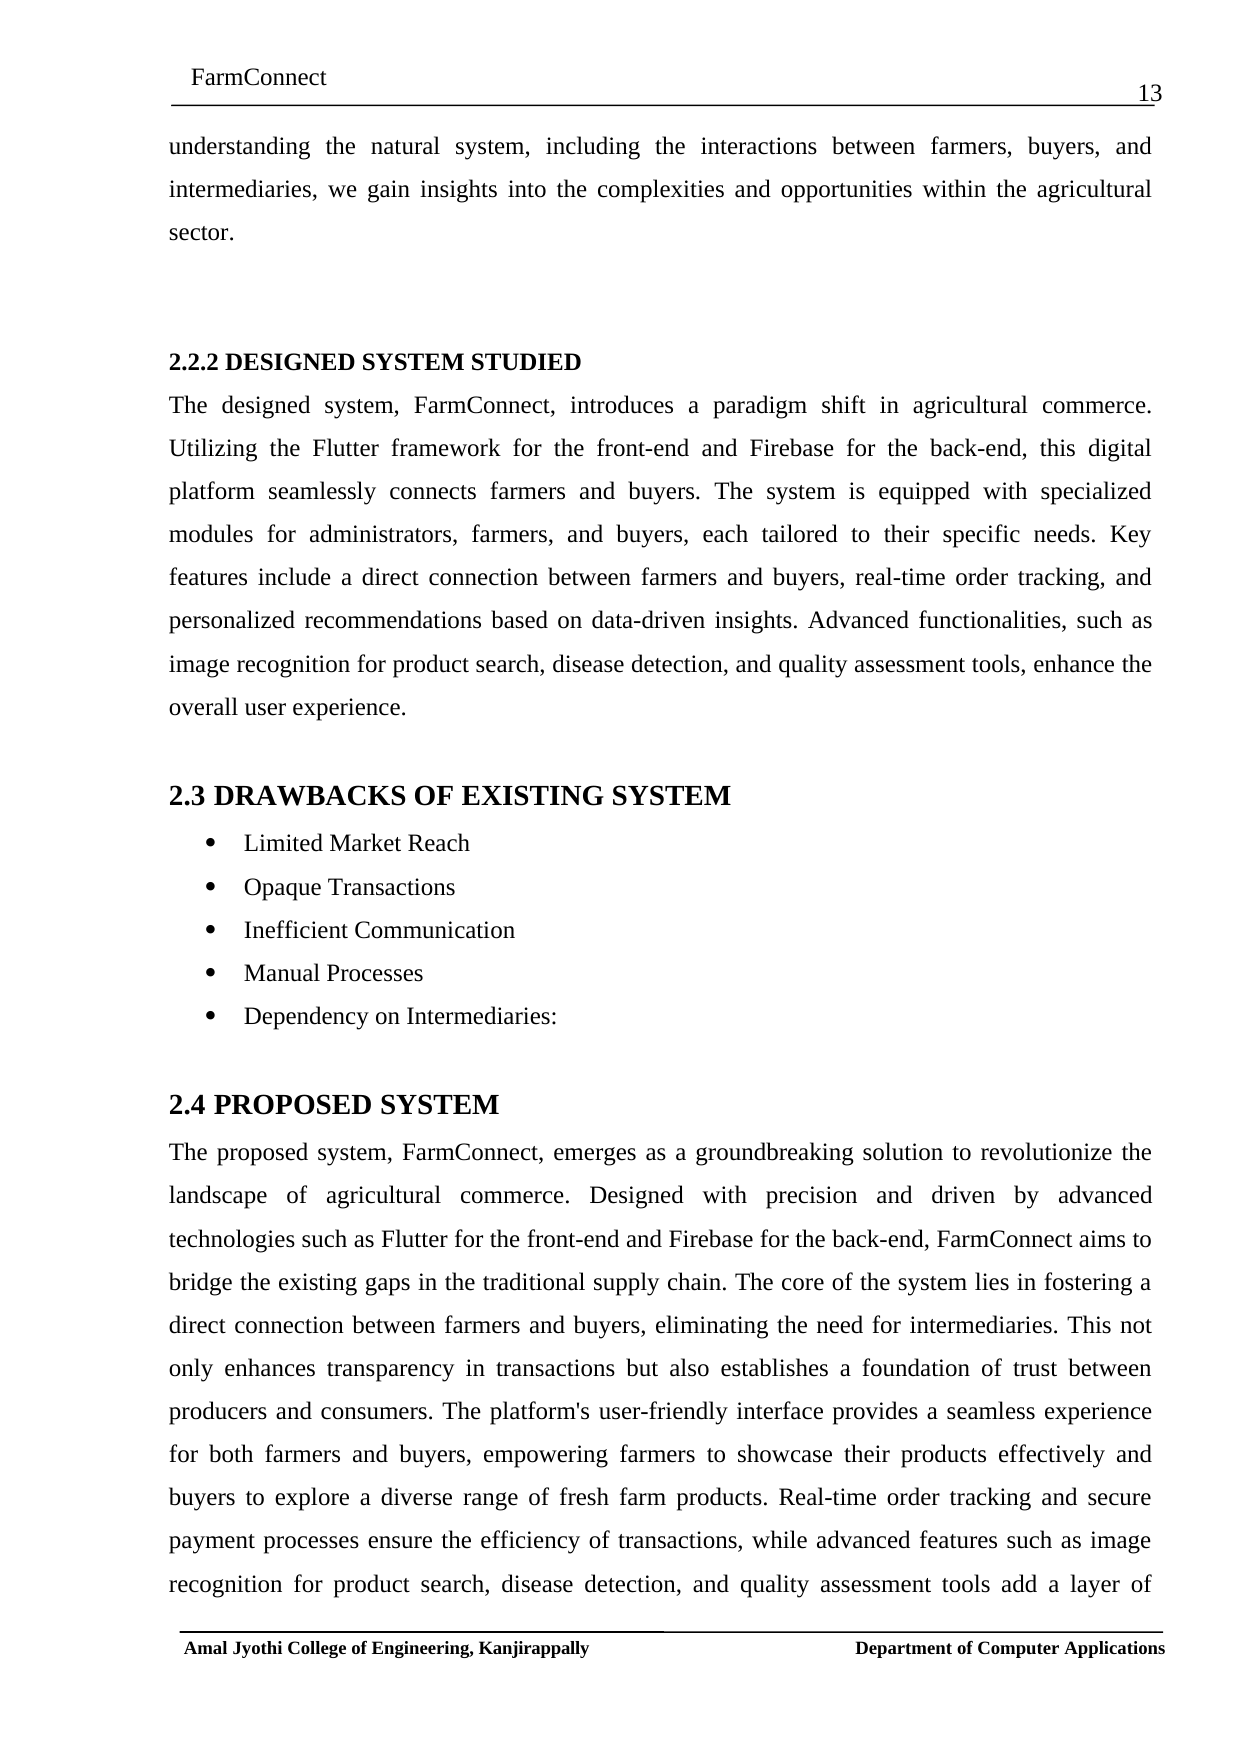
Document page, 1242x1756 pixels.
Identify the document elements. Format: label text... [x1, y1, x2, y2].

list Manual Processes [206, 958, 1153, 987]
subtitle DRAWBACKS OF EXISTING SYSTEM [169, 778, 1153, 812]
list Limited Market Reach [206, 828, 1153, 857]
list Opaque Transactions [206, 872, 1153, 900]
text The designed system, FarmConnect, introduces a paradigm shift in agricultural commerce. Utilizing the Flutter framework for the front-end and Firebase for the back-end, this digital platform seamlessly connects farmers and buyers. The system is equipped with specialized modules for administrators, farmers, and buyers, each tailored to their specific needs. Key features include a direct connection between farmers and buyers, real-time order tracking, and personalized recommendations based on data-driven insights. Advanced functionalities, such as image recognition for product search, disease detection, and quality assessment tools, enhance the overall user experience. [169, 390, 1153, 721]
list Inefficient Communication [206, 915, 1153, 943]
text 2.2.2 DESIGNED SYSTEM STUDIED [169, 347, 1153, 376]
list Dependency on Intermediaries: [206, 1001, 1153, 1030]
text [169, 131, 1153, 246]
subtitle PROPOSED SYSTEM [169, 1087, 1153, 1121]
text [169, 1137, 1153, 1597]
